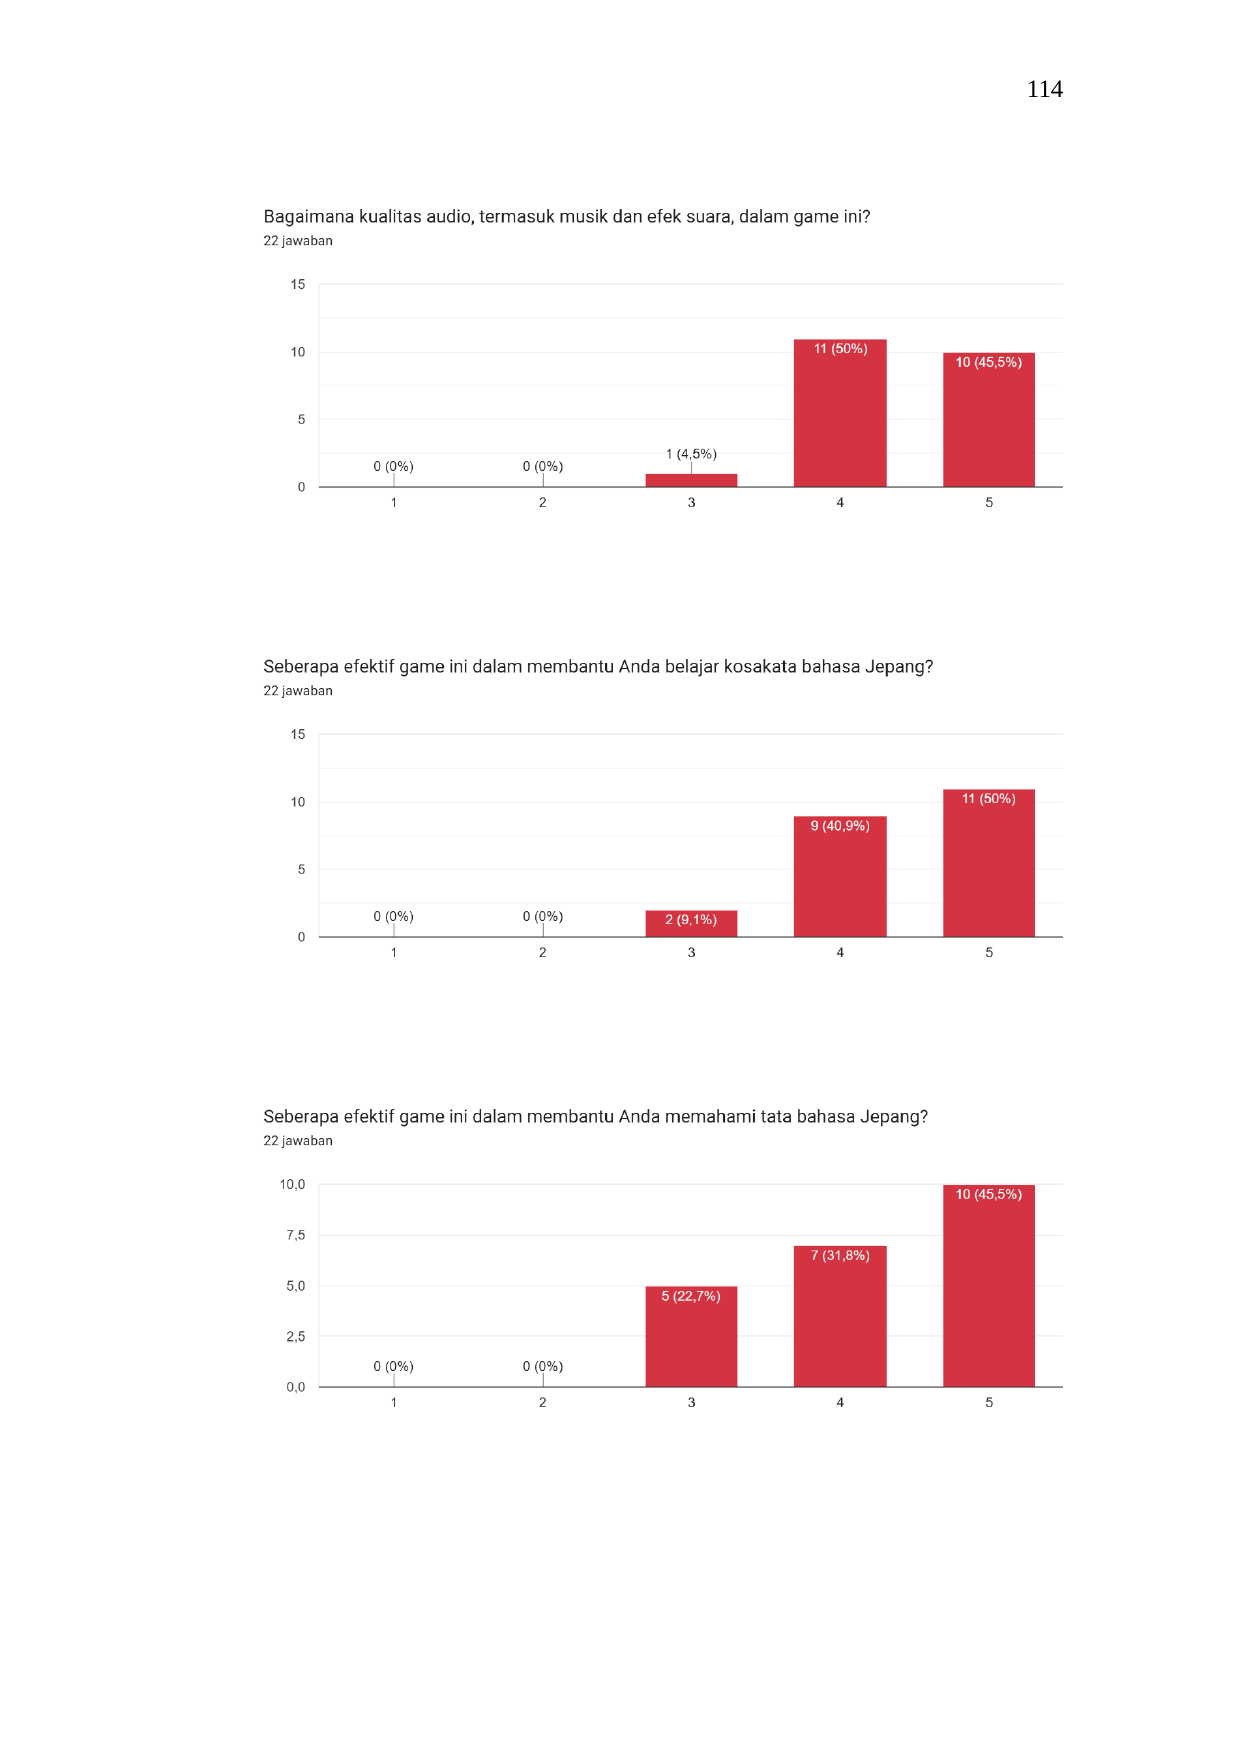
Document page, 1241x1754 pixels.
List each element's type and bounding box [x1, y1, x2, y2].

picture [236, 1078, 1063, 1471]
picture [236, 177, 1063, 571]
picture [236, 627, 1063, 1021]
